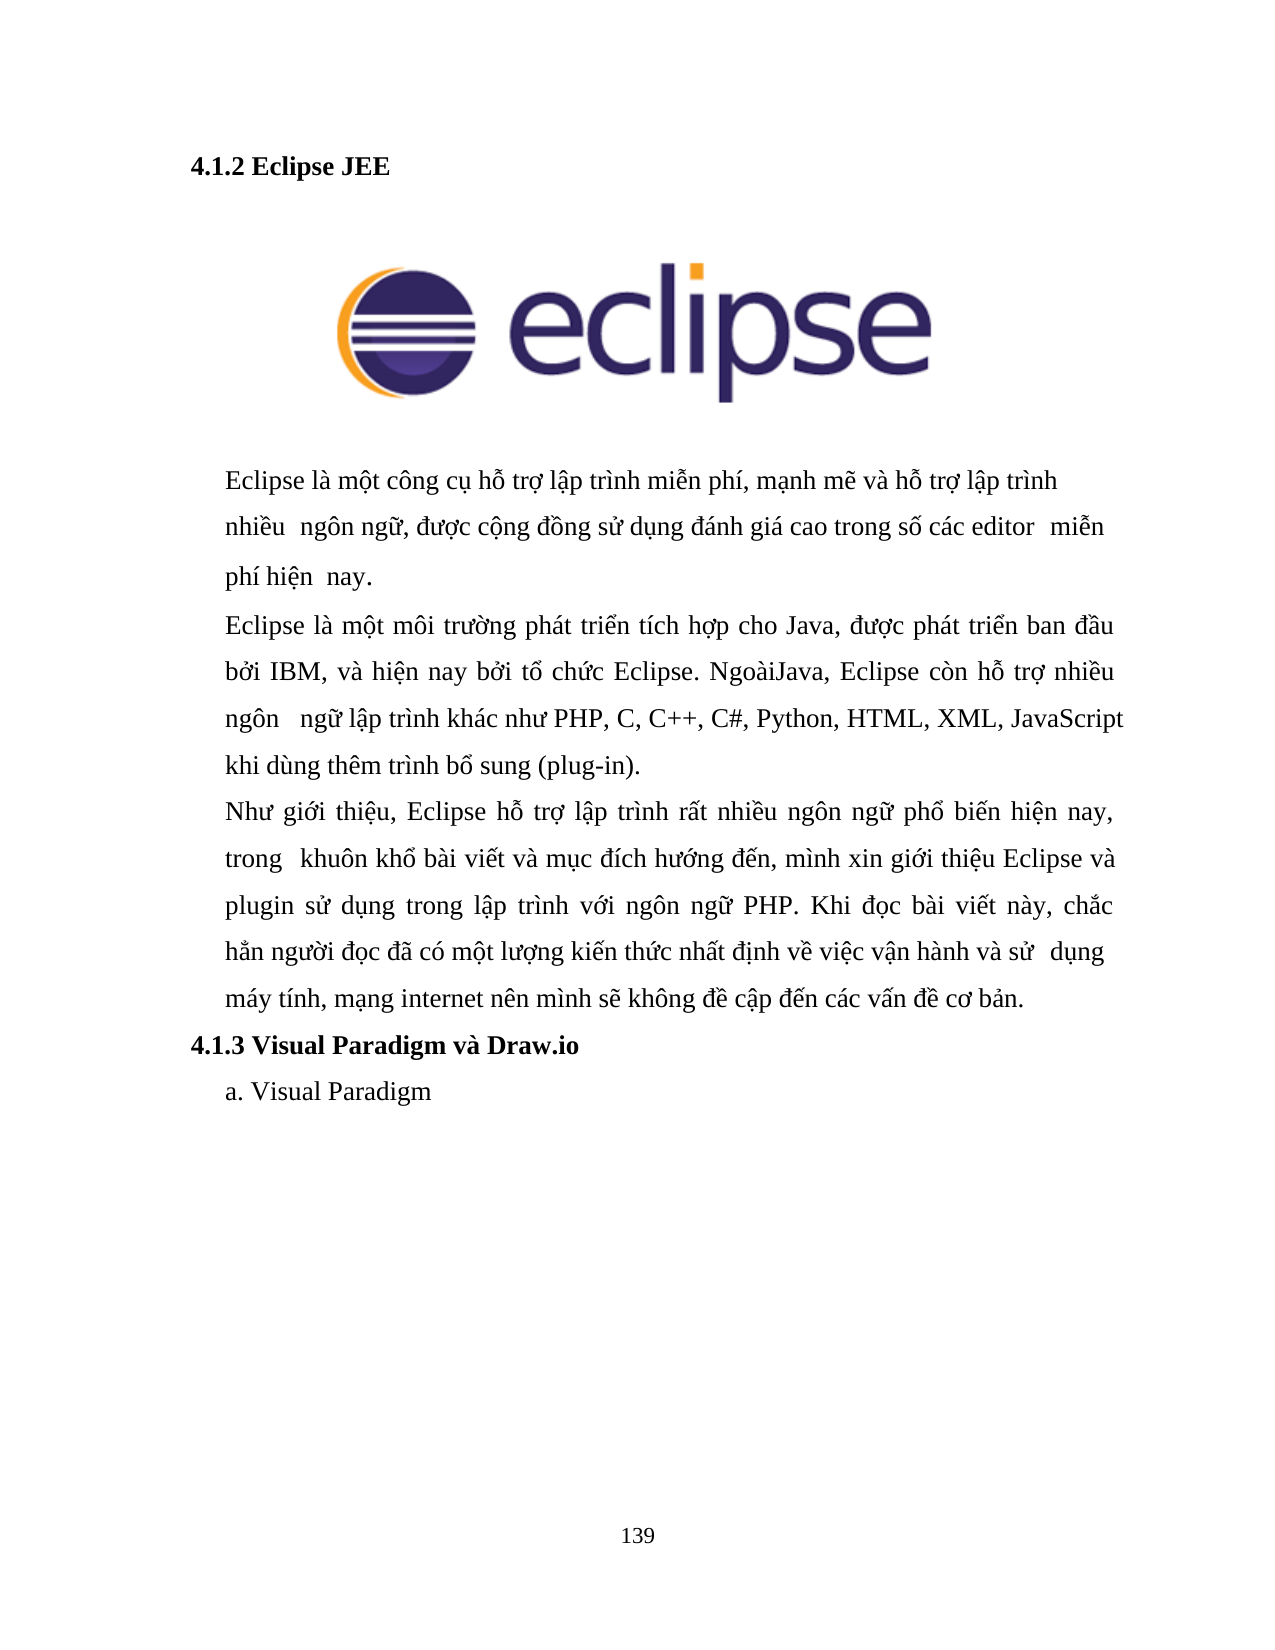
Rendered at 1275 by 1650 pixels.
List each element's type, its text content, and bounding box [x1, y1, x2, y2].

subtitle 4.1.2 Eclipse JEE [150, 150, 1125, 181]
text Eclipse là một môi trường phát triển tích hợp cho Java, được phát triển ban đầu bởi IBM, và hiện nay bởi tổ chức Eclipse. NgoàiJava, Eclipse còn hỗ trợ nhiều ngôn ngữ lập trình khác như PHP, C, C++, C#, Python, HTML, XML, JavaScript khi dùng thêm trình bổ sung (plug-in). [150, 609, 1125, 780]
subtitle 4.1.3 Visual Paradigm và Draw.io [150, 1029, 1125, 1060]
picture [325, 196, 950, 464]
text Như giới thiệu, Eclipse hỗ trợ lập trình rất nhiều ngôn ngữ phổ biến hiện nay, trong khuôn khổ bài viết và mục đích hướng đến, mình xin giới thiệu Eclipse và plugin sử dụng trong lập trình với ngôn ngữ PHP. Khi đọc bài viết này, chắc hẳn người đọc đã có một lượng kiến thức nhất định về việc vận hành và sử dụng máy tính, mạng internet nên mình sẽ không đề cập đến các vấn đề cơ bản. [150, 795, 1125, 1013]
text a. Visual Paradigm [150, 1075, 1125, 1107]
text Eclipse là một công cụ hỗ trợ lập trình miễn phí, mạnh mẽ và hỗ trợ lập trình nhiều ngôn ngữ, được cộng đồng sử dụng đánh giá cao trong số các editor miễn phí hiện nay. [150, 464, 1125, 592]
